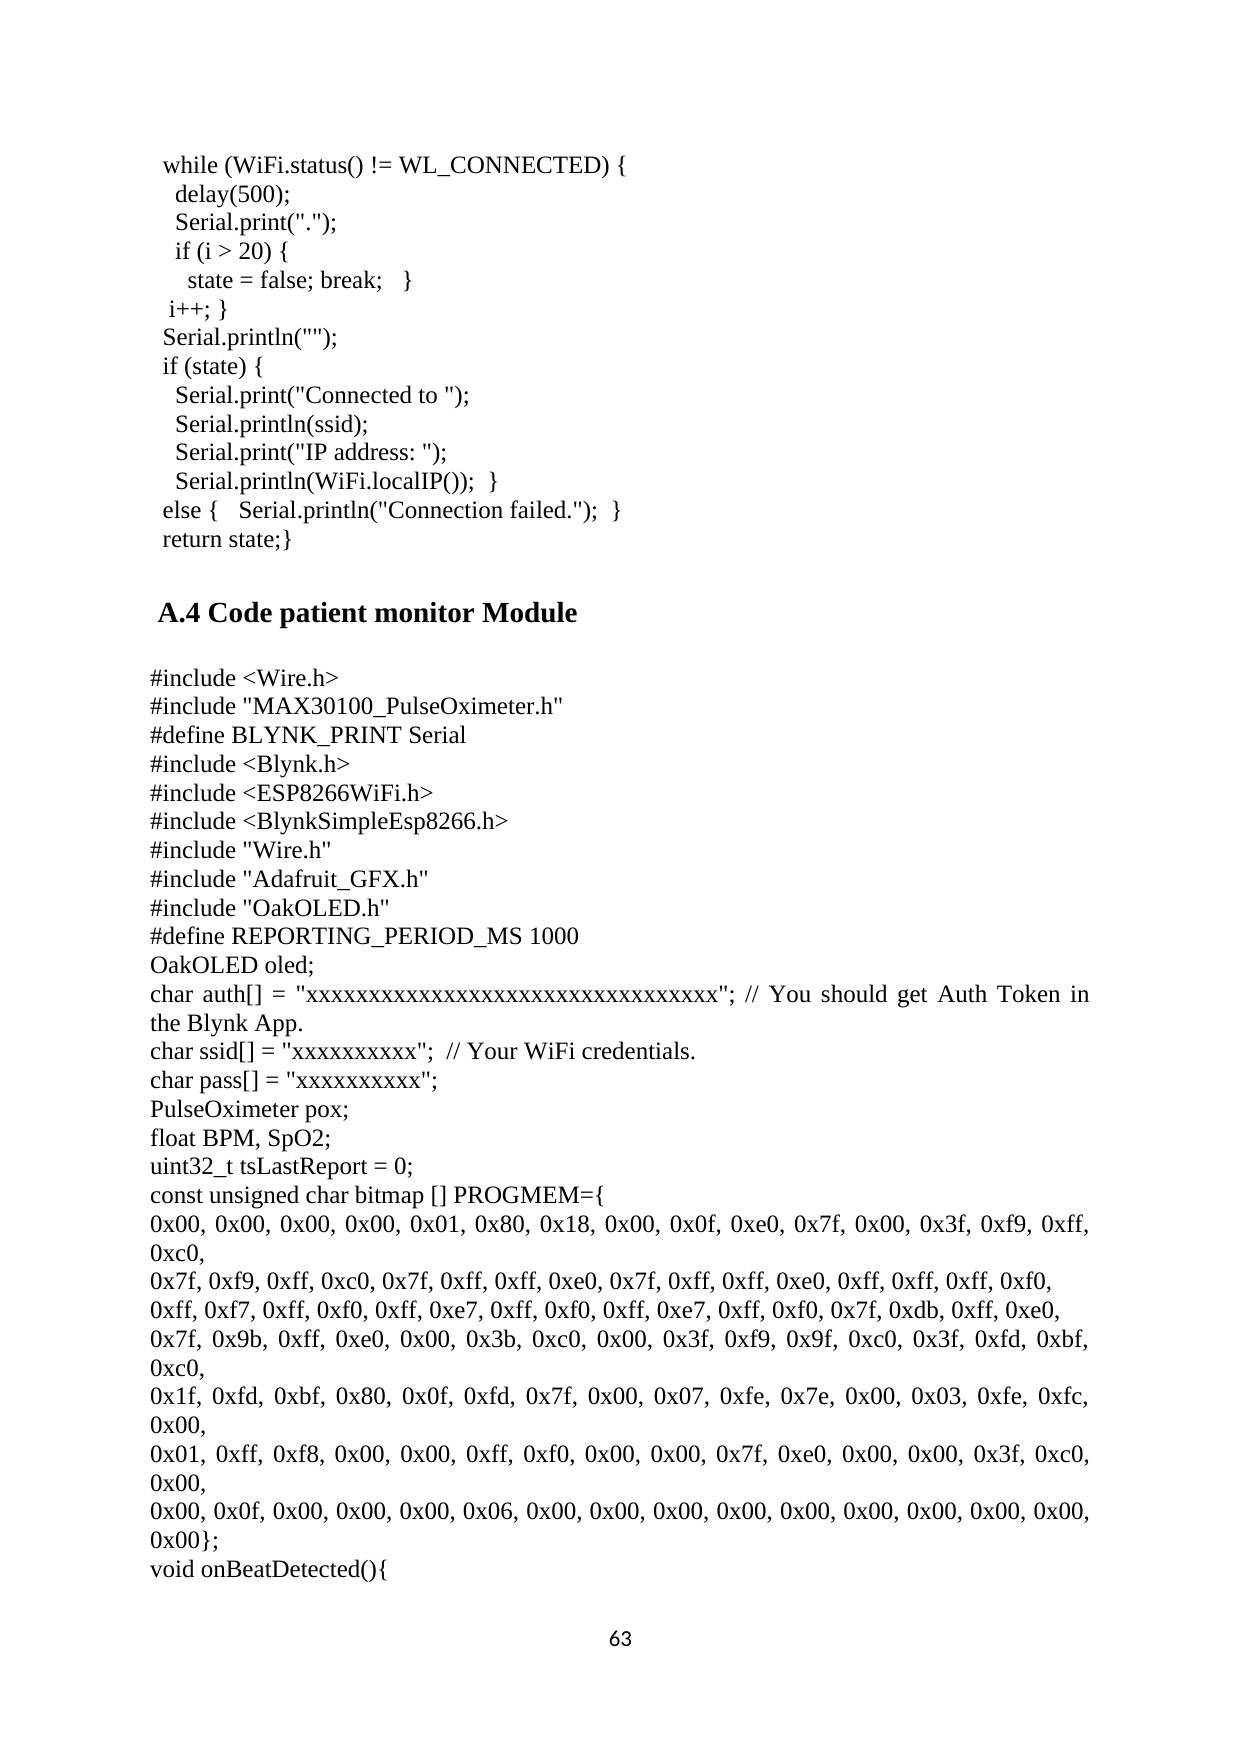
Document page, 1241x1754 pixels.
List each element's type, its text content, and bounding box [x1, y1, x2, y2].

text const unsigned char bitmap [] PROGMEM={ [150, 1180, 1090, 1209]
text while (WiFi.status() != WL_CONNECTED) { [150, 150, 1090, 179]
text Serial.println(ssid); [150, 409, 1090, 437]
text Serial.println(""); [150, 322, 1090, 351]
subtitle A.4 Code patient monitor Module [150, 596, 1090, 629]
text uint32_t tsLastReport = 0; [150, 1151, 1090, 1180]
text #define BLYNK_PRINT Serial [150, 720, 1090, 749]
text else { Serial.println("Connection failed."); } [150, 495, 1090, 524]
text #include "MAX30100_PulseOximeter.h" [150, 691, 1090, 720]
text Serial.println(WiFi.localIP()); } [150, 466, 1090, 495]
text #include <ESP8266WiFi.h> [150, 778, 1090, 806]
text char auth[] = "xxxxxxxxxxxxxxxxxxxxxxxxxxxxxxxxx"; // You should get Auth Token in the Blynk App. [150, 979, 1090, 1036]
text 0x7f, 0xf9, 0xff, 0xc0, 0x7f, 0xff, 0xff, 0xe0, 0x7f, 0xff, 0xff, 0xe0, 0xff, 0xff, 0xff, 0xf0, [150, 1266, 1090, 1295]
text PulseOximeter pox; [150, 1094, 1090, 1123]
text 0x7f, 0x9b, 0xff, 0xe0, 0x00, 0x3b, 0xc0, 0x00, 0x3f, 0xf9, 0x9f, 0xc0, 0x3f, 0xfd, 0xbf, 0xc0, [150, 1324, 1090, 1381]
text return state;} [150, 524, 1090, 552]
text #include <Wire.h> [150, 663, 1090, 691]
text if (i > 20) { [150, 236, 1090, 265]
text void onBeatDetected(){ [150, 1554, 1090, 1583]
text #include "Wire.h" [150, 835, 1090, 864]
text #include "Adafruit_GFX.h" [150, 864, 1090, 893]
text i++; } [150, 294, 1090, 322]
text 0x00, 0x0f, 0x00, 0x00, 0x00, 0x06, 0x00, 0x00, 0x00, 0x00, 0x00, 0x00, 0x00, 0x00, 0x00, 0x00}; [150, 1496, 1090, 1554]
text 0x01, 0xff, 0xf8, 0x00, 0x00, 0xff, 0xf0, 0x00, 0x00, 0x7f, 0xe0, 0x00, 0x00, 0x3f, 0xc0, 0x00, [150, 1439, 1090, 1496]
text Serial.print("IP address: "); [150, 437, 1090, 466]
text #include <Blynk.h> [150, 749, 1090, 778]
text if (state) { [150, 351, 1090, 380]
text char pass[] = "xxxxxxxxxx"; [150, 1065, 1090, 1094]
text delay(500); [150, 179, 1090, 207]
text Serial.print("."); [150, 207, 1090, 236]
text #define REPORTING_PERIOD_MS 1000 [150, 921, 1090, 950]
text 0x1f, 0xfd, 0xbf, 0x80, 0x0f, 0xfd, 0x7f, 0x00, 0x07, 0xfe, 0x7e, 0x00, 0x03, 0xfe, 0xfc, 0x00, [150, 1381, 1090, 1439]
text state = false; break; } [150, 265, 1090, 294]
text float BPM, SpO2; [150, 1123, 1090, 1151]
text 0x00, 0x00, 0x00, 0x00, 0x01, 0x80, 0x18, 0x00, 0x0f, 0xe0, 0x7f, 0x00, 0x3f, 0xf9, 0xff, 0xc0, [150, 1209, 1090, 1266]
text #include <BlynkSimpleEsp8266.h> [150, 806, 1090, 835]
text 0xff, 0xf7, 0xff, 0xf0, 0xff, 0xe7, 0xff, 0xf0, 0xff, 0xe7, 0xff, 0xf0, 0x7f, 0xdb, 0xff, 0xe0, [150, 1295, 1090, 1324]
text Serial.print("Connected to "); [150, 380, 1090, 409]
text OakOLED oled; [150, 950, 1090, 979]
text #include "OakOLED.h" [150, 893, 1090, 921]
text char ssid[] = "xxxxxxxxxx"; // Your WiFi credentials. [150, 1036, 1090, 1065]
